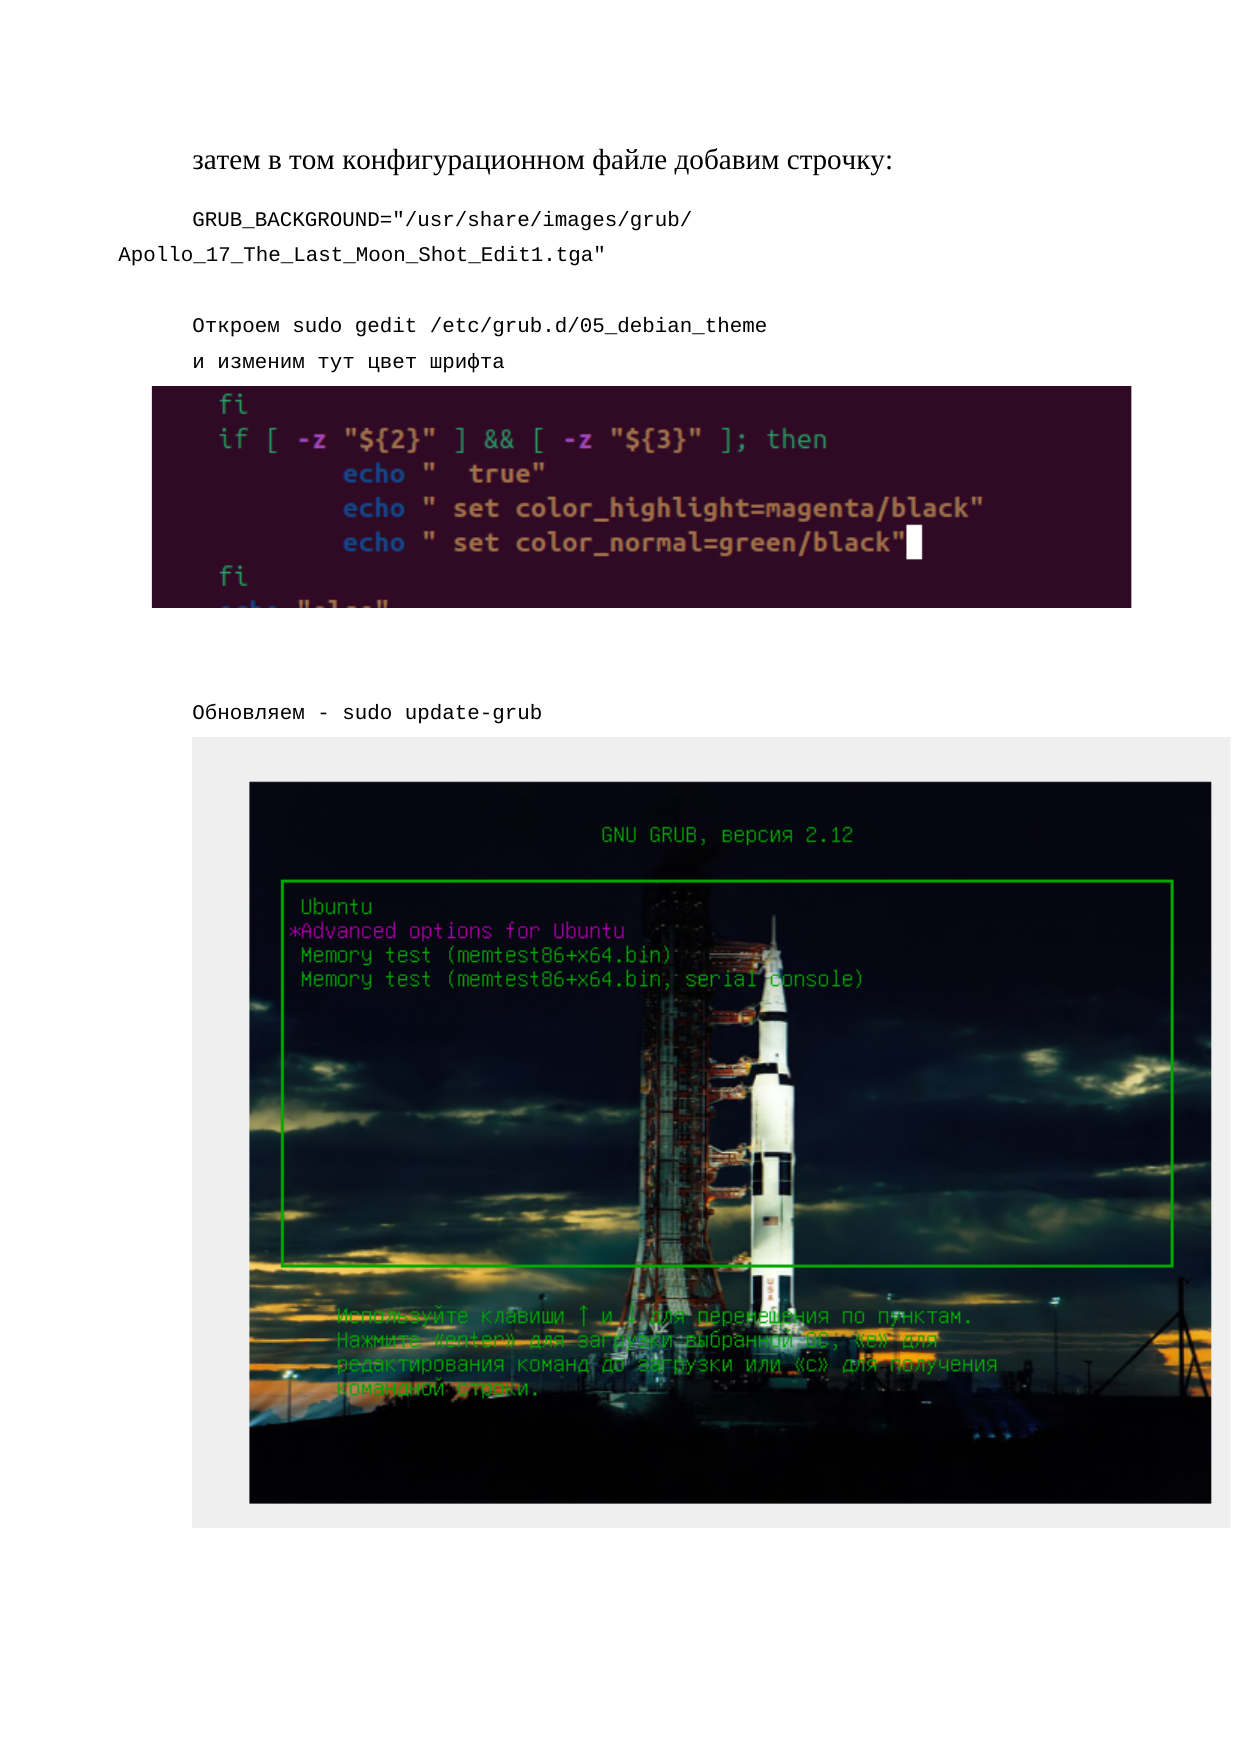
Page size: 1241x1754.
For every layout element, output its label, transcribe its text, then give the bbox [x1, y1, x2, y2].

text Обновляем - sudo update-grub [118, 702, 1165, 726]
picture [151, 386, 1132, 608]
picture [192, 737, 1231, 1528]
text затем в том конфигурационном файле добавим строчку: [118, 142, 1165, 176]
text GRUB_BACKGROUND="/usr/share/images/grub/Apollo_17_The_Last_Moon_Shot_Edit1.tga" [118, 209, 1165, 268]
text Откроем sudo gedit /etc/grub.d/05_debian_theme [118, 315, 1165, 339]
text и изменим тут цвет шрифта [118, 351, 1165, 374]
